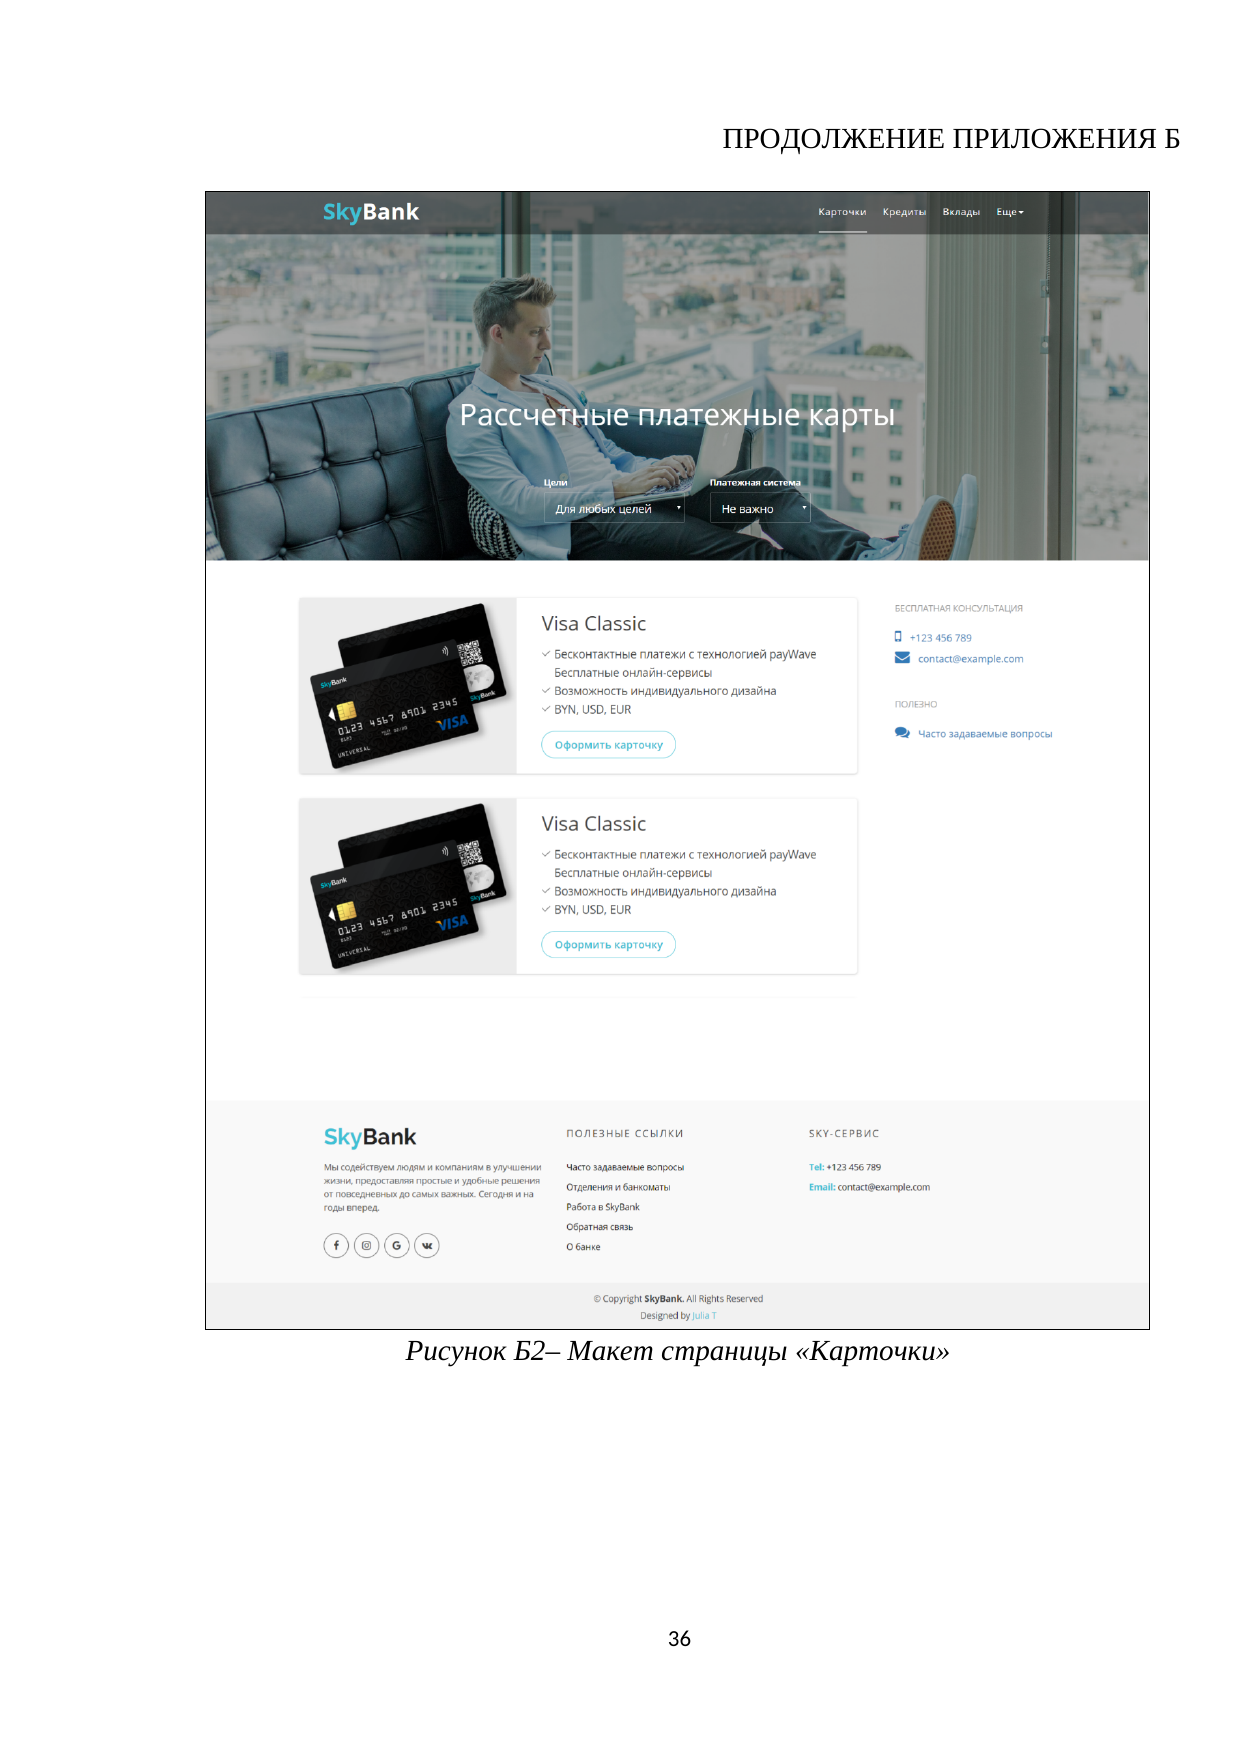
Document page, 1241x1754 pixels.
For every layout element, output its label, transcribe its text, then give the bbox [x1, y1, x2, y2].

text ПРОДОЛЖЕНИЕ ПРИЛОЖЕНИЯ Б [177, 118, 1181, 156]
picture [206, 192, 1149, 1329]
